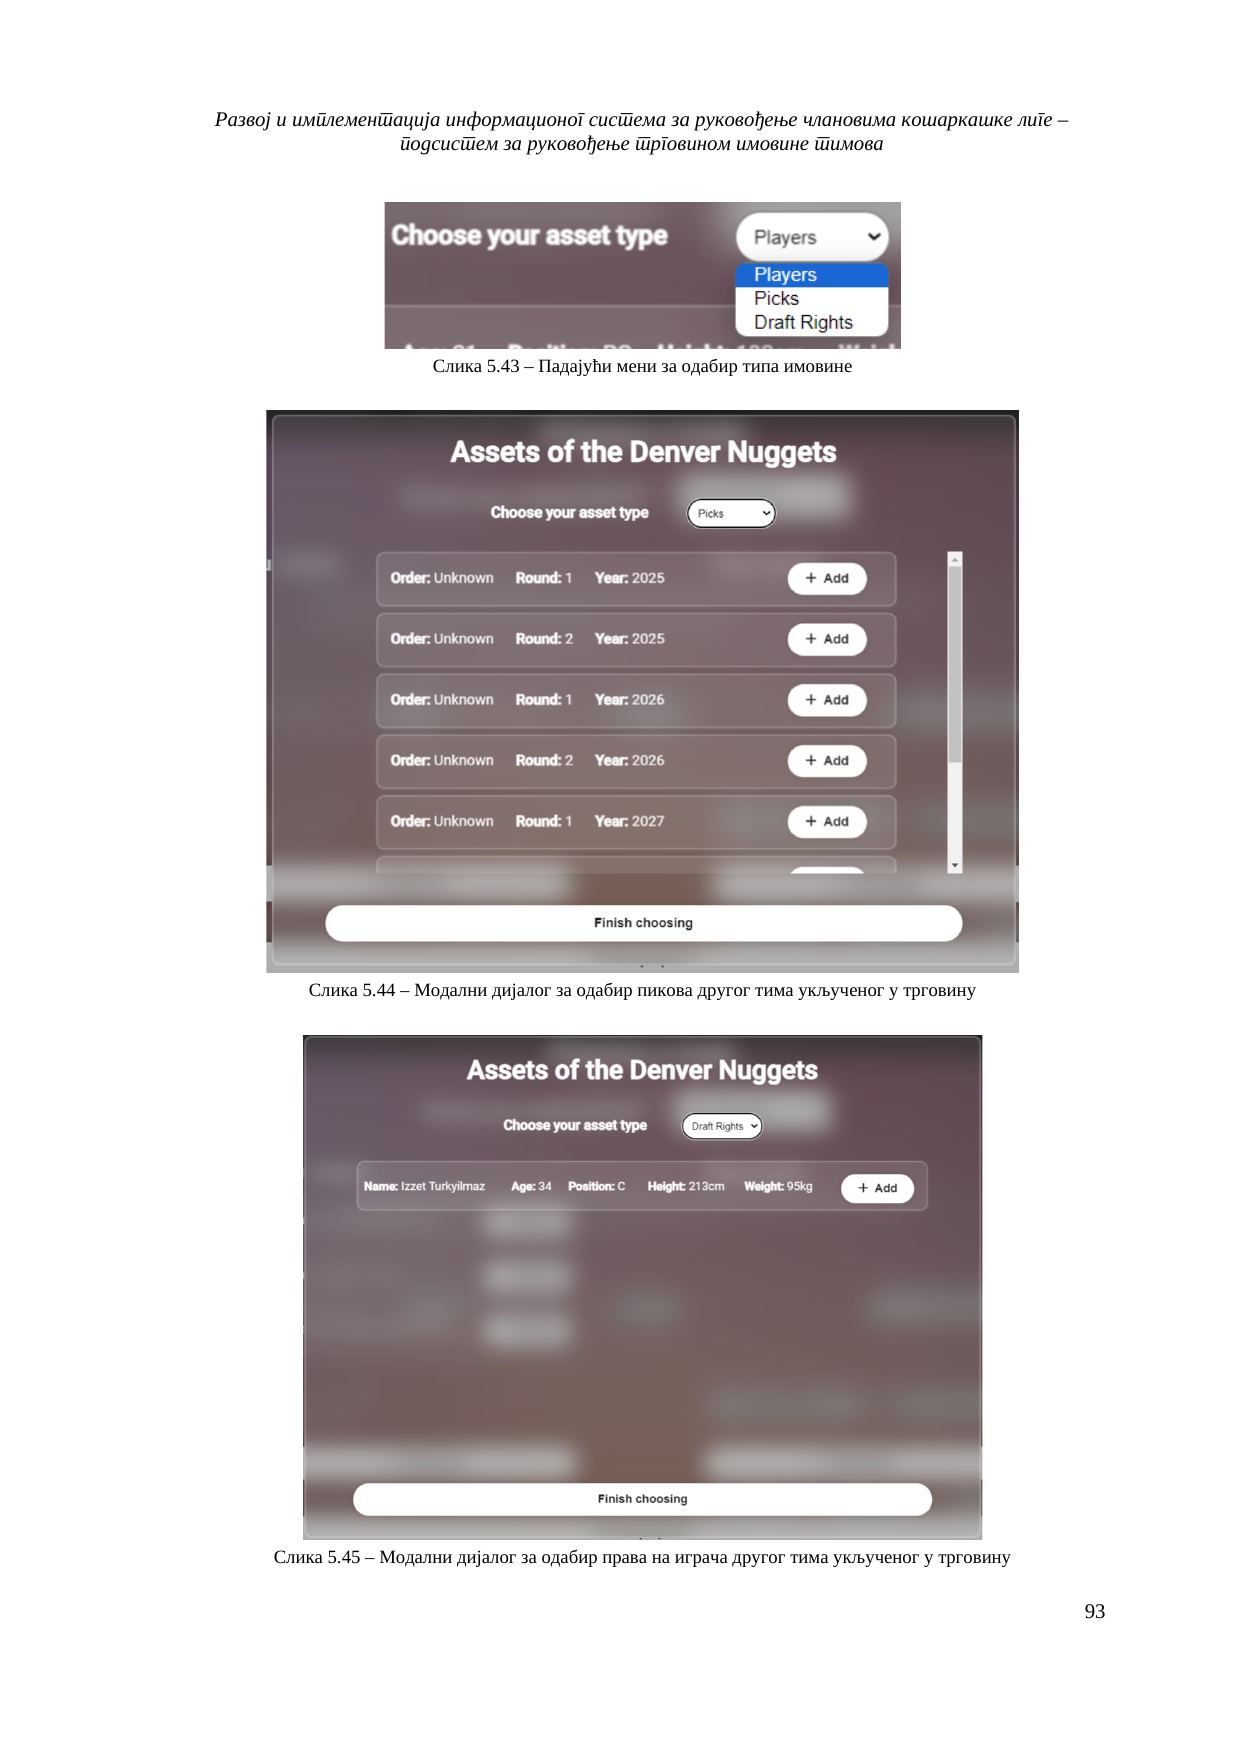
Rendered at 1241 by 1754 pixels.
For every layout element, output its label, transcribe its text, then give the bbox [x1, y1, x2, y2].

text Слика 5.45 – Модални дијалог за одабир права на играча другог тима укљученог у трговину [180, 1546, 1105, 1567]
text Слика 5.44 – Модални дијалог за одабир пикова другог тима укљученог у трговину [180, 979, 1105, 1001]
picture [384, 202, 901, 349]
picture [266, 410, 1019, 973]
picture [303, 1035, 983, 1540]
text Слика 5.43 – Падајући мени за одабир типа имовине [180, 355, 1105, 377]
